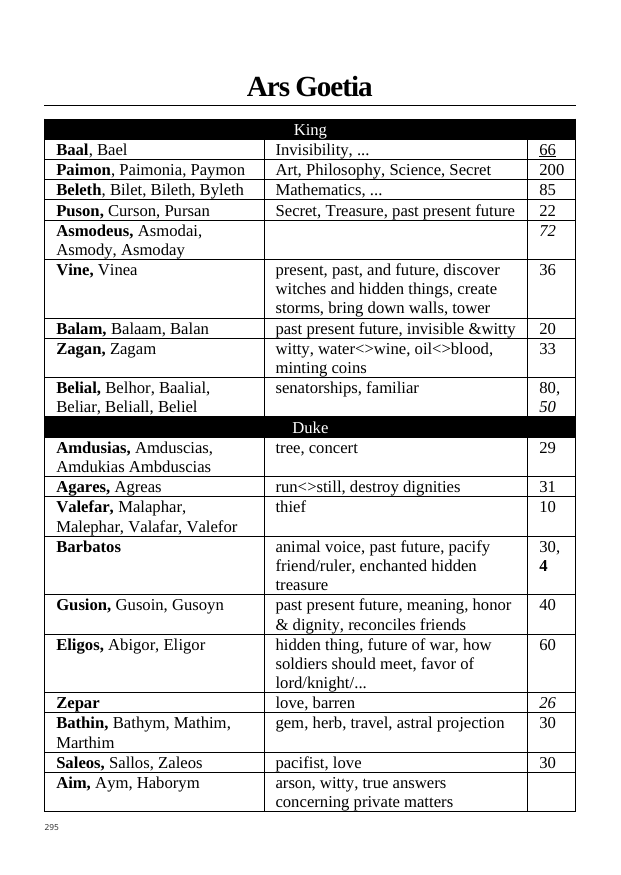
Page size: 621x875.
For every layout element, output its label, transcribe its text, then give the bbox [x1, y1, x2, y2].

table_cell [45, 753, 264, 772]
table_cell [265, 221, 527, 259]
subtitle Ars Goetia [44, 69, 576, 105]
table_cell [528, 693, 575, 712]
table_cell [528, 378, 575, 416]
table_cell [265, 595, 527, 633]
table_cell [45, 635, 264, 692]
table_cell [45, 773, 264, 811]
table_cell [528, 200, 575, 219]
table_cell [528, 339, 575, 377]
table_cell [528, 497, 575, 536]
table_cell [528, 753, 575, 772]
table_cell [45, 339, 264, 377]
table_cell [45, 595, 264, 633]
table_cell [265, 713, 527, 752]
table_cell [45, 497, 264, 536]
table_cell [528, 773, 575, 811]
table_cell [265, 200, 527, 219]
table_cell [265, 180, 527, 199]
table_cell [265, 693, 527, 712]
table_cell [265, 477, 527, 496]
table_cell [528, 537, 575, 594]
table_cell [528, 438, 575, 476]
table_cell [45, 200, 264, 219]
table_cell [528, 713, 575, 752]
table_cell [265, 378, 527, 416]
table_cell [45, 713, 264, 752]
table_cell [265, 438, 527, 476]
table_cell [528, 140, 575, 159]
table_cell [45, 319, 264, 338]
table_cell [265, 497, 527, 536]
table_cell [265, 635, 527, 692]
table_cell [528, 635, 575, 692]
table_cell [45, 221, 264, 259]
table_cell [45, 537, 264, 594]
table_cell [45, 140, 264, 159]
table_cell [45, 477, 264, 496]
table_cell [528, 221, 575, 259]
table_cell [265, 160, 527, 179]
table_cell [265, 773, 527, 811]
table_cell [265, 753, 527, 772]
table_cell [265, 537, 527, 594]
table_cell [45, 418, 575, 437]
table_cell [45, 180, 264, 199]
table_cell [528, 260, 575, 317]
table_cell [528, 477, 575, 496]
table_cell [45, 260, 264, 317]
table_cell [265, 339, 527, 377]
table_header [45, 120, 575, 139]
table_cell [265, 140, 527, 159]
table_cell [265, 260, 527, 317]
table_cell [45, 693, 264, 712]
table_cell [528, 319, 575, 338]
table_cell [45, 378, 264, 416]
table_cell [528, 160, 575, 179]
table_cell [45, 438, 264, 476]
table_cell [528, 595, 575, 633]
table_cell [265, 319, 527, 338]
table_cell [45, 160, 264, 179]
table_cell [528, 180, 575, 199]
